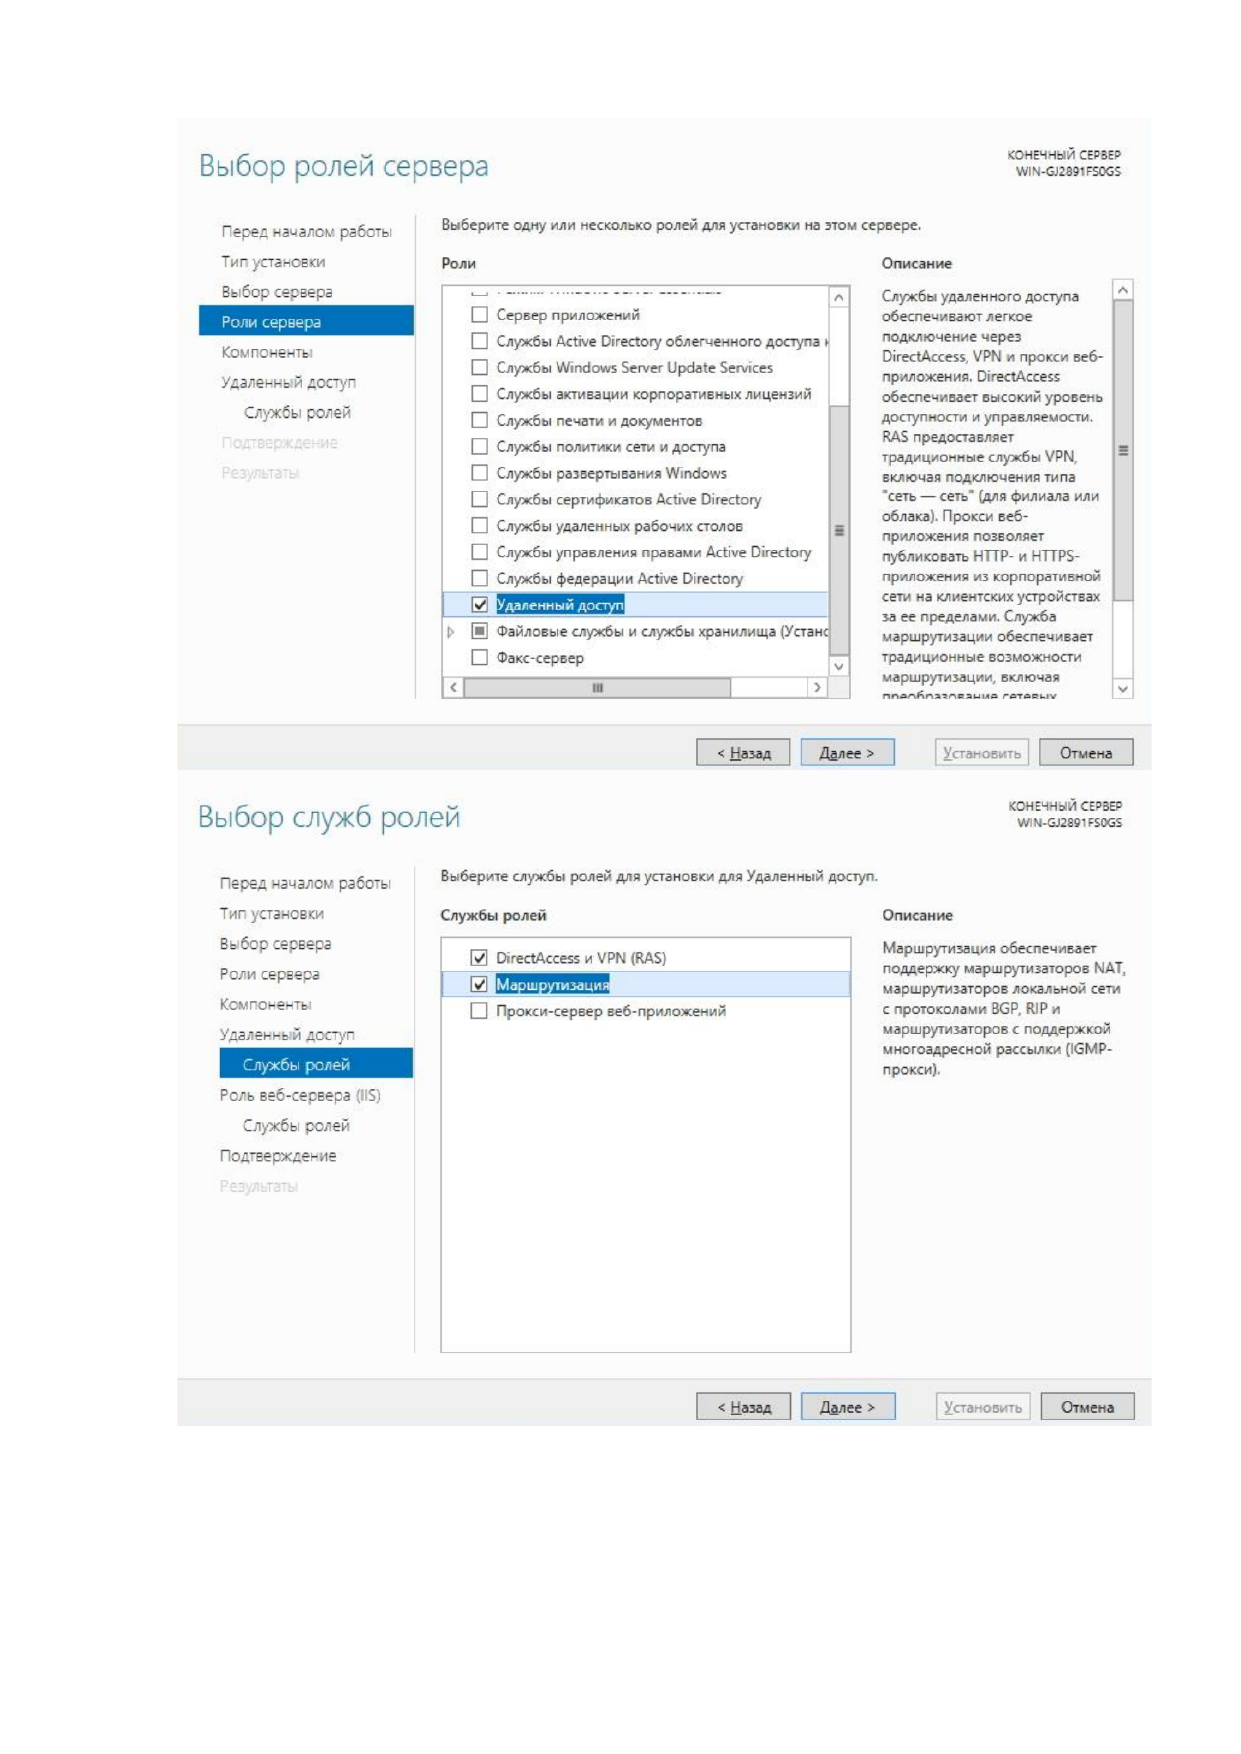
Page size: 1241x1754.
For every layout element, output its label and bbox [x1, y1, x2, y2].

picture [177, 118, 1152, 1426]
